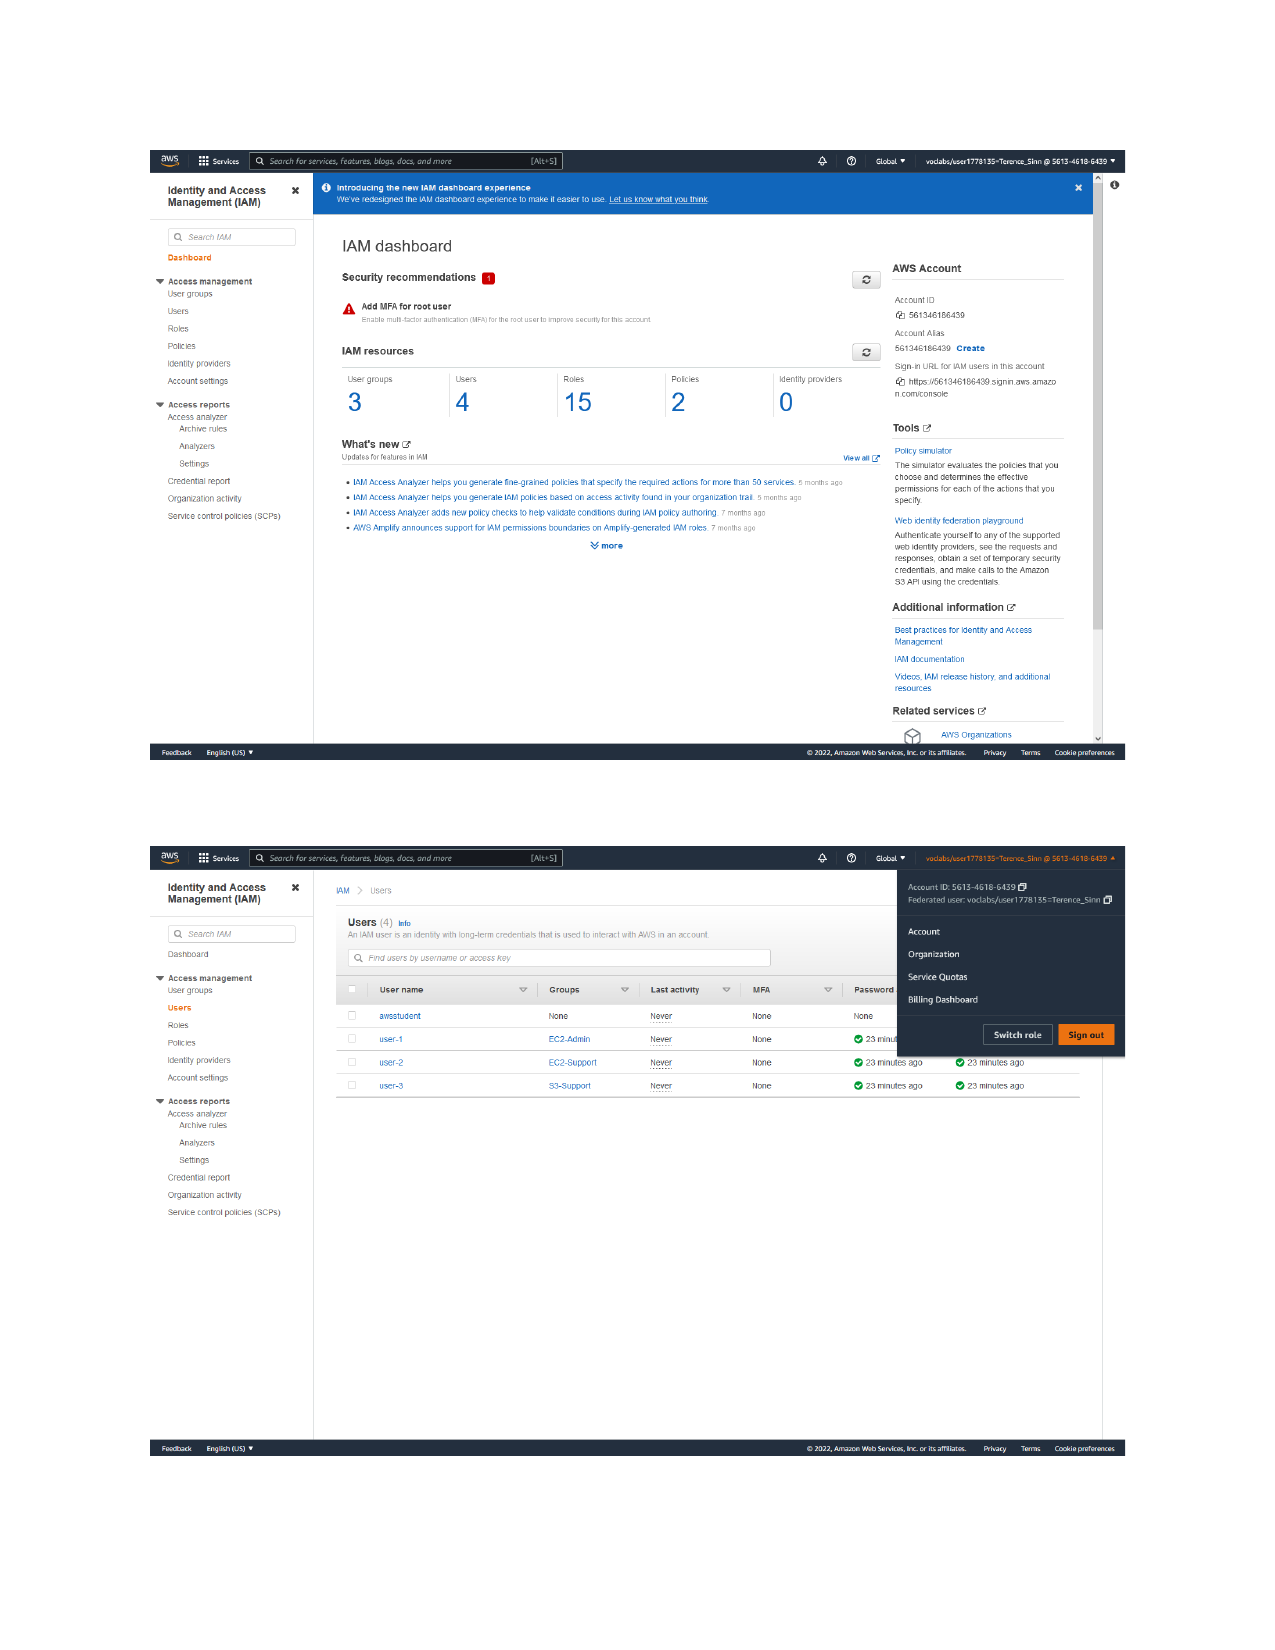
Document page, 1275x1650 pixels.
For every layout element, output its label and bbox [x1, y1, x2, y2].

picture [150, 150, 1125, 760]
picture [150, 846, 1125, 1456]
